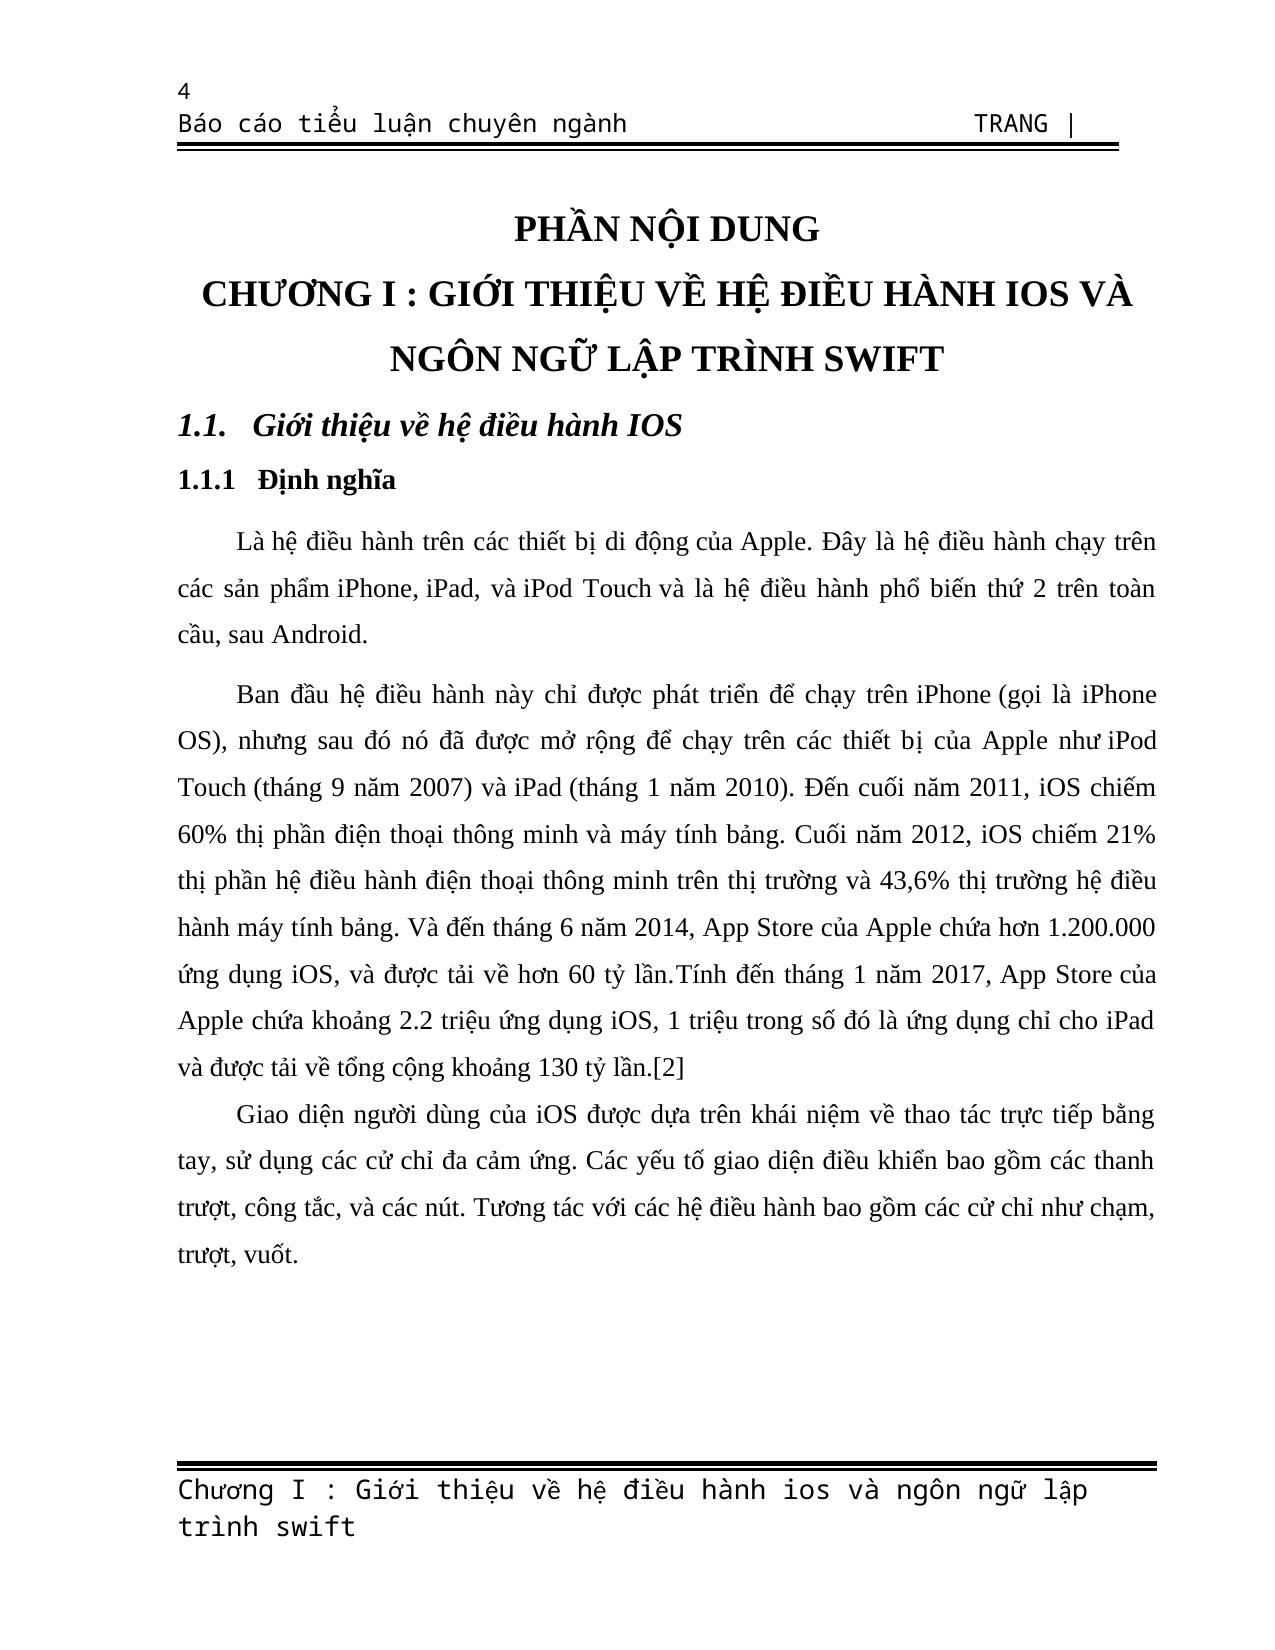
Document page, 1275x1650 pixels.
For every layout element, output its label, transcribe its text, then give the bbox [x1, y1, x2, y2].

text Giao diện người dùng của iOS được dựa trên khái niệm về thao tác trực tiếp bằng tay, sử dụng các cử chỉ đa cảm ứng. Các yếu tố giao diện điều khiển bao gồm các thanh trượt, công tắc, và các nút. Tương tác với các hệ điều hành bao gồm các cử chỉ như chạm, trượt, vuốt. [177, 1098, 1157, 1269]
text Ban đầu hệ điều hành này chỉ được phát triển để chạy trên iPhone (gọi là iPhone OS), nhưng sau đó nó đã được mở rộng để chạy trên các thiết bị của Apple như iPod Touch (tháng 9 năm 2007) và iPad (tháng 1 năm 2010). Đến cuối năm 2011, iOS chiếm 60% thị phần điện thoại thông minh và máy tính bảng. Cuối năm 2012, iOS chiếm 21% thị phần hệ điều hành điện thoại thông minh trên thị trường và 43,6% thị trường hệ điều hành máy tính bảng. Và đến tháng 6 năm 2014, App Store của Apple chứa hơn 1.200.000 ứng dụng iOS, và được tải về hơn 60 tỷ lần.Tính đến tháng 1 năm 2017, App Store của Apple chứa khoảng 2.2 triệu ứng dụng iOS, 1 triệu trong số đó là ứng dụng chỉ cho iPad và được tải về tổng cộng khoảng 130 tỷ lần.[2] [177, 678, 1157, 1082]
subtitle 1.1.1 Định nghĩa [177, 462, 1157, 496]
subtitle 1.1. Giới thiệu về hệ điều hành IOS [177, 405, 1157, 443]
subtitle PHẦN NỘI DUNG [177, 207, 1157, 250]
text Là hệ điều hành trên các thiết bị di động của Apple. Đây là hệ điều hành chạy trên các sản phẩm iPhone, iPad, và iPod Touch và là hệ điều hành phổ biến thứ 2 trên toàn cầu, sau Android. [177, 525, 1157, 650]
subtitle CHƯƠNG I : GIỚI THIỆU VỀ HỆ ĐIỀU HÀNH IOS VÀ NGÔN NGỮ LẬP TRÌNH SWIFT [177, 271, 1157, 379]
